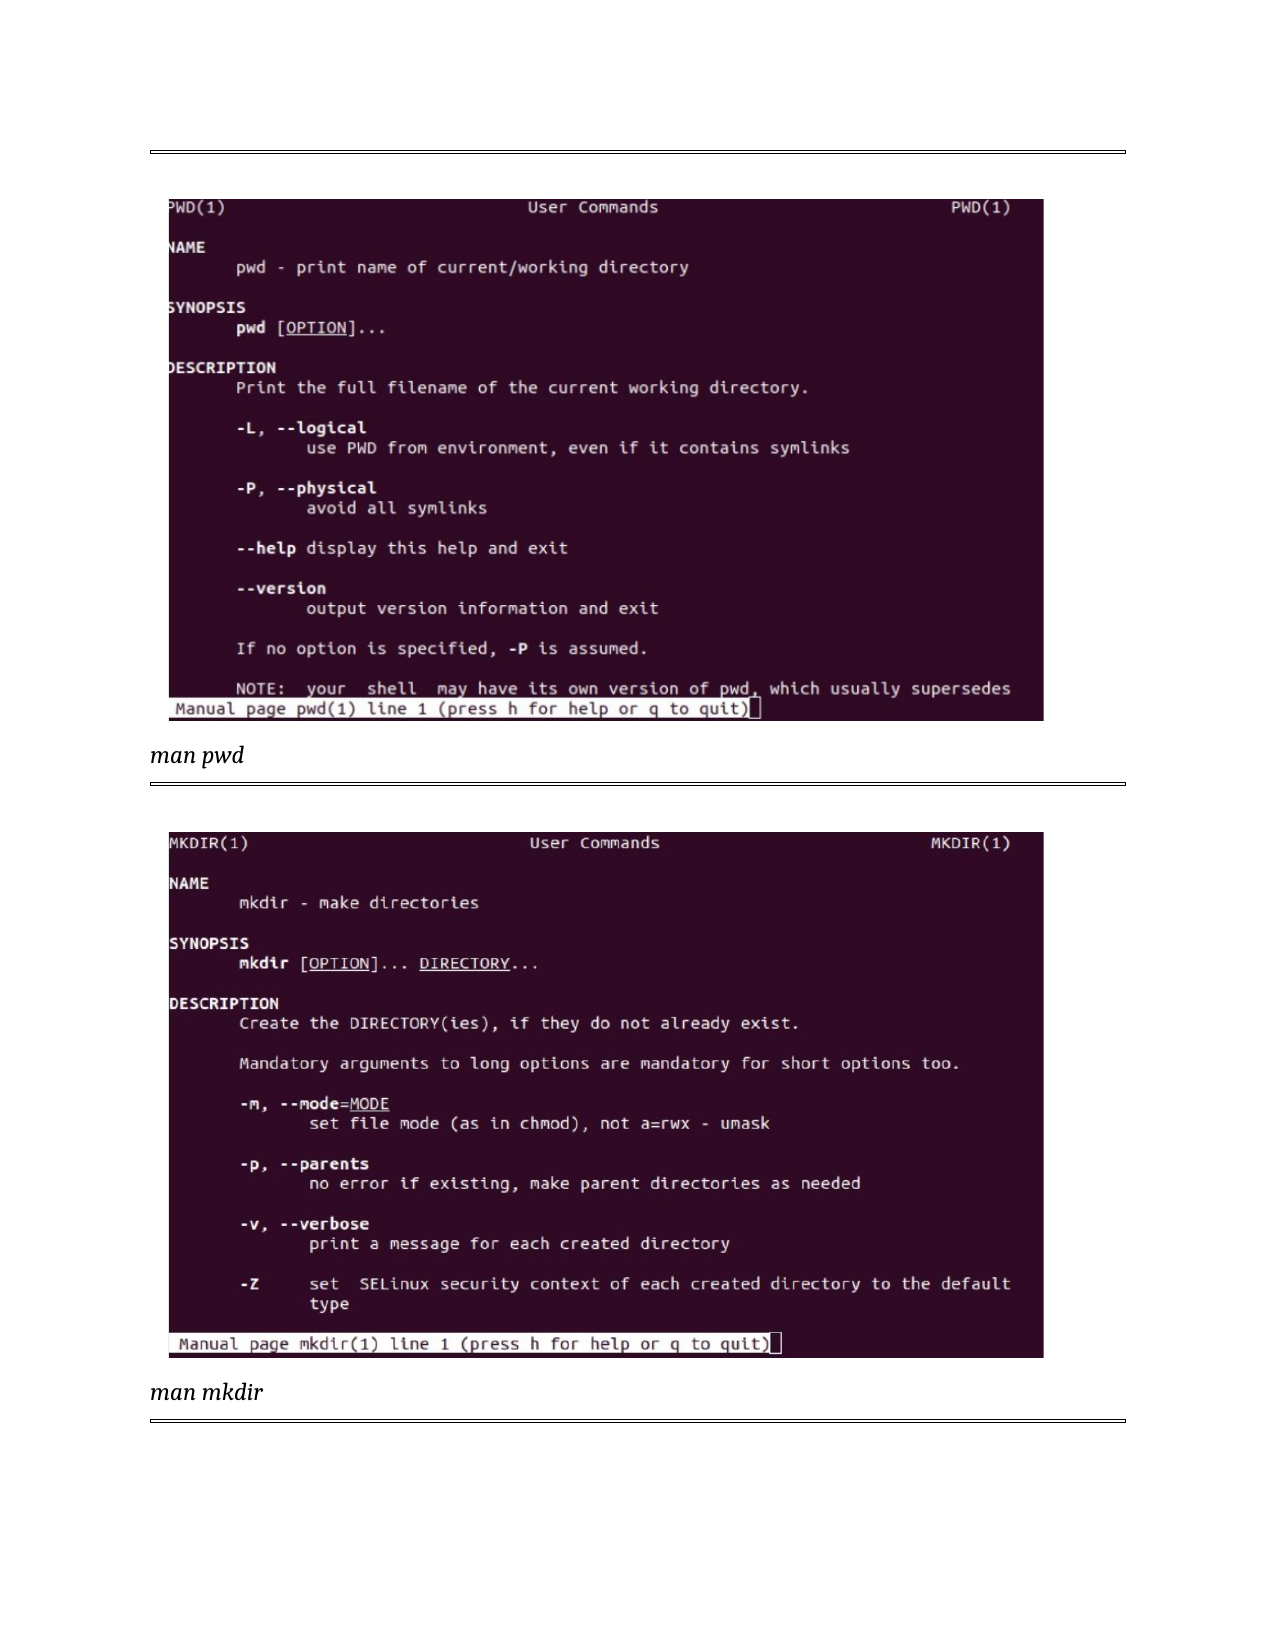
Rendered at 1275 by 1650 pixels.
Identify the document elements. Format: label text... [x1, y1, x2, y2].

text man mkdir [150, 1378, 1125, 1407]
picture [168, 832, 1044, 1358]
picture [168, 199, 1044, 721]
text man pwd [150, 741, 1125, 770]
